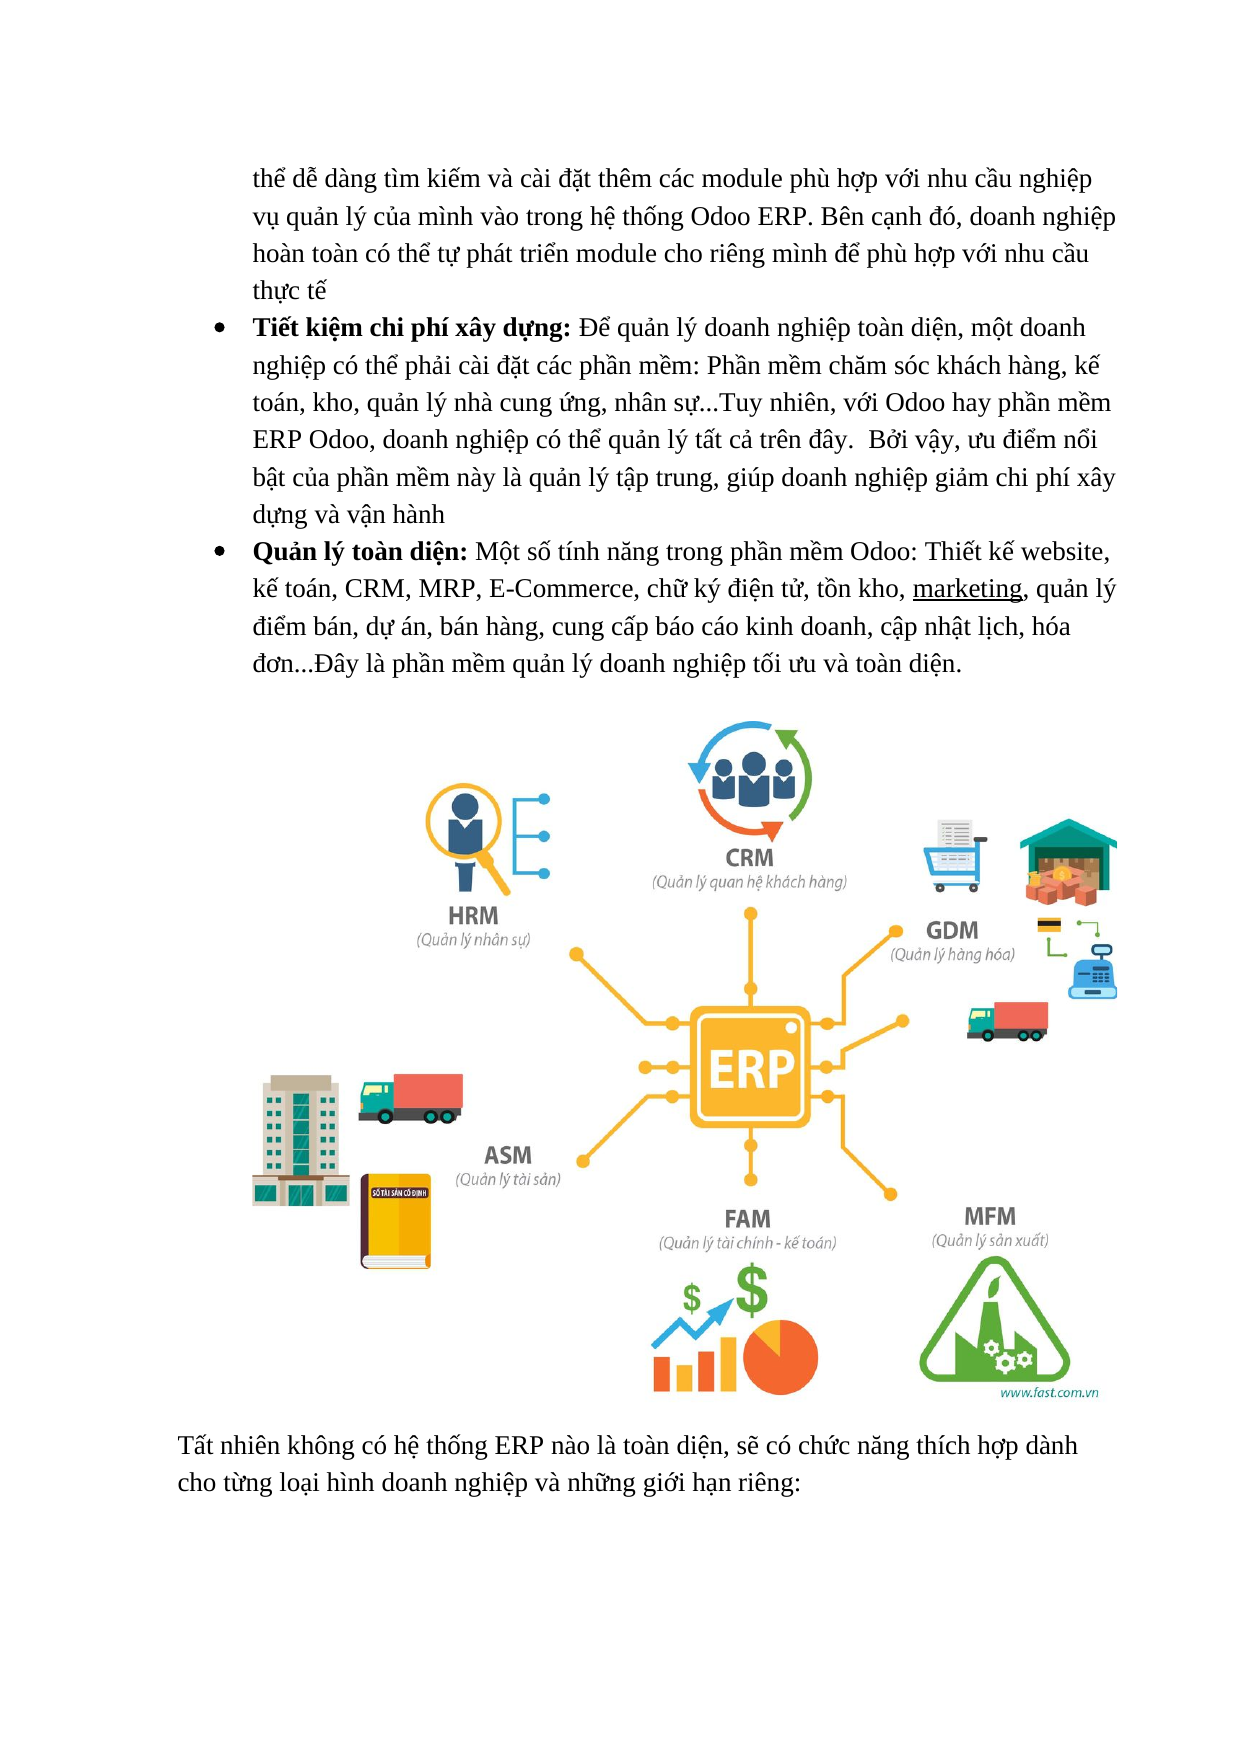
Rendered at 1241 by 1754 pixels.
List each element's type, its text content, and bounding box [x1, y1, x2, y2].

picture [252, 721, 1118, 1403]
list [215, 162, 1122, 306]
text Tất nhiên không có hệ thống ERP nào là toàn diện, sẽ có chức năng thích hợp dành cho từng loại hình doanh nghiệp và những giới hạn riêng: [177, 1428, 1122, 1498]
list Quản lý toàn diện: Một số tính năng trong phần mềm Odoo: Thiết kế website, kế toán, CRM, MRP, E-Commerce, chữ ký điện tử, tồn kho, marketing, quản lý điểm bán, dự án, bán hàng, cung cấp báo cáo kinh doanh, cập nhật lịch, hóa đơn...Đây là phần mềm quản lý doanh nghiệp tối ưu và toàn diện. [215, 534, 1122, 679]
list Tiết kiệm chi phí xây dựng: Để quản lý doanh nghiệp toàn diện, một doanh nghiệp có thể phải cài đặt các phần mềm: Phần mềm chăm sóc khách hàng, kế toán, kho, quản lý nhà cung ứng, nhân sự...Tuy nhiên, với Odoo hay phần mềm ERP Odoo, doanh nghiệp có thể quản lý tất cả trên đây. Bởi vậy, ưu điểm nổi bật của phần mềm này là quản lý tập trung, giúp doanh nghiệp giảm chi phí xây dựng và vận hành [215, 311, 1122, 530]
